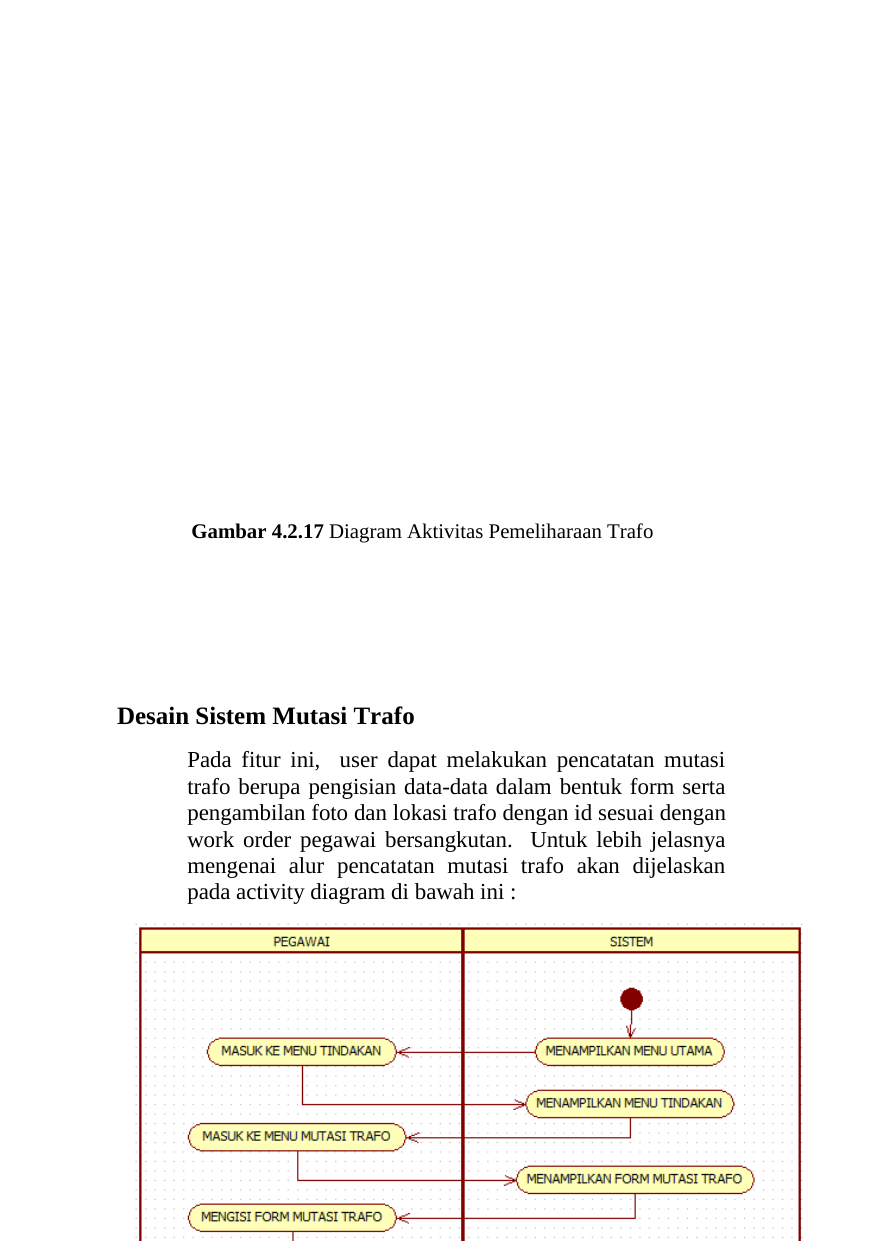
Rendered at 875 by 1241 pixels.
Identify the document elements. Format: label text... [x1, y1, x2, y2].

picture [133, 922, 810, 1241]
text Pada fitur ini, user dapat melakukan pencatatan mutasi trafo berupa pengisian data-data dalam bentuk form serta pengambilan foto dan lokasi trafo dengan id sesuai dengan work order pegawai bersangkutan. Untuk lebih jelasnya mengenai alur pencatatan mutasi trafo akan dijelaskan pada activity diagram di bawah ini : [187, 747, 726, 905]
text Gambar 4.2.17 Diagram Aktivitas Pemeliharaan Trafo [118, 519, 726, 543]
subtitle Desain Sistem Mutasi Trafo [117, 701, 726, 730]
